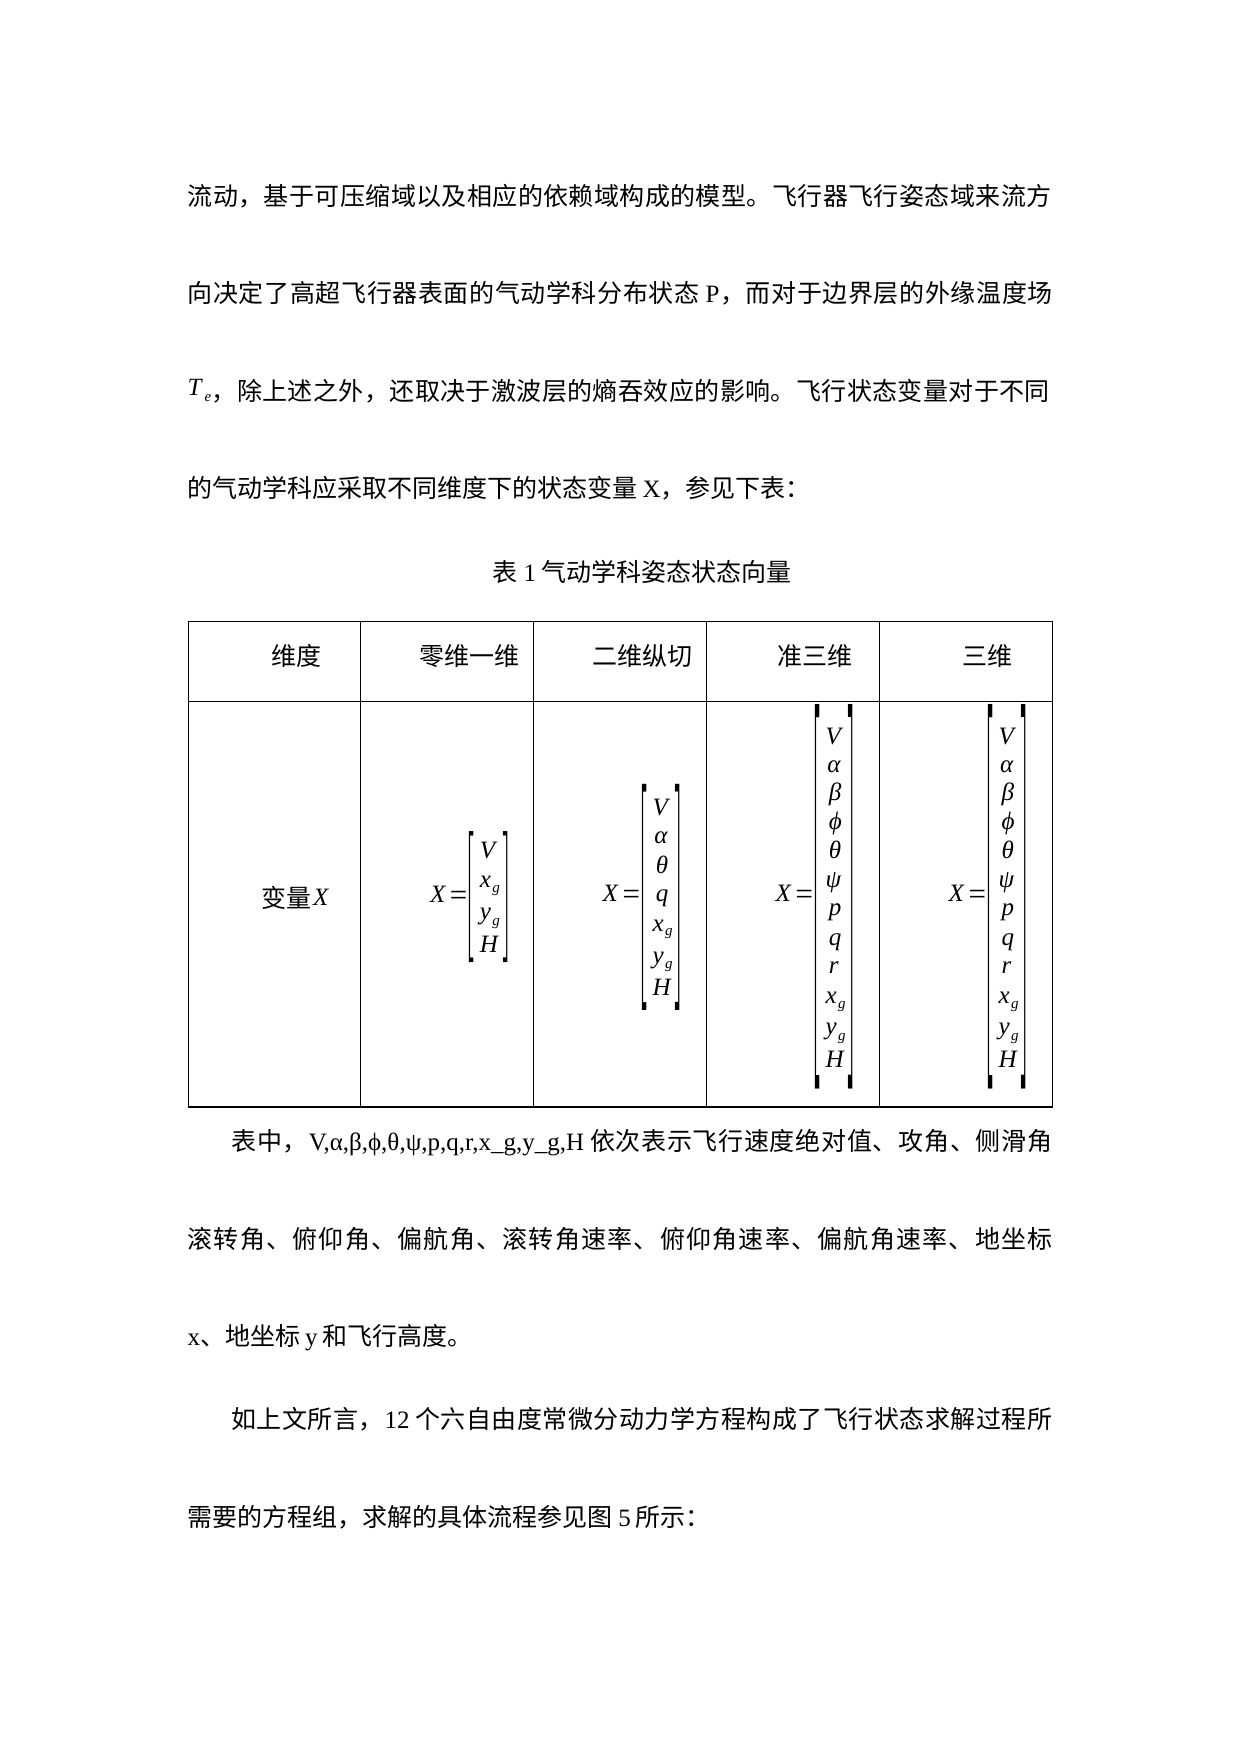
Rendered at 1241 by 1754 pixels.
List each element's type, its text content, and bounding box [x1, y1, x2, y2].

table_cell [361, 702, 533, 1106]
text 表中，V,α,β,ϕ,θ,ψ,p,q,r,x_g,y_g,H依次表示飞行速度绝对值、攻角、侧滑角、滚转角、俯仰角、偏航角、滚转角速率、俯仰角速率、偏航角速率、地坐标x、地坐标y和飞行高度。 [187, 1107, 1053, 1367]
table_cell [534, 702, 706, 1106]
table_cell [707, 702, 879, 1106]
table_cell 变量 [189, 702, 360, 1106]
table_header 三维 [880, 622, 1052, 701]
table_cell [880, 702, 1052, 1106]
table_header 准三维 [707, 622, 879, 701]
table_header 零维一维 [361, 622, 533, 701]
table_header 二维纵切 [534, 622, 706, 701]
text 表 1 气动学科姿态状态向量 [187, 538, 1053, 603]
table_header 维度 [189, 622, 360, 701]
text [187, 162, 1053, 519]
